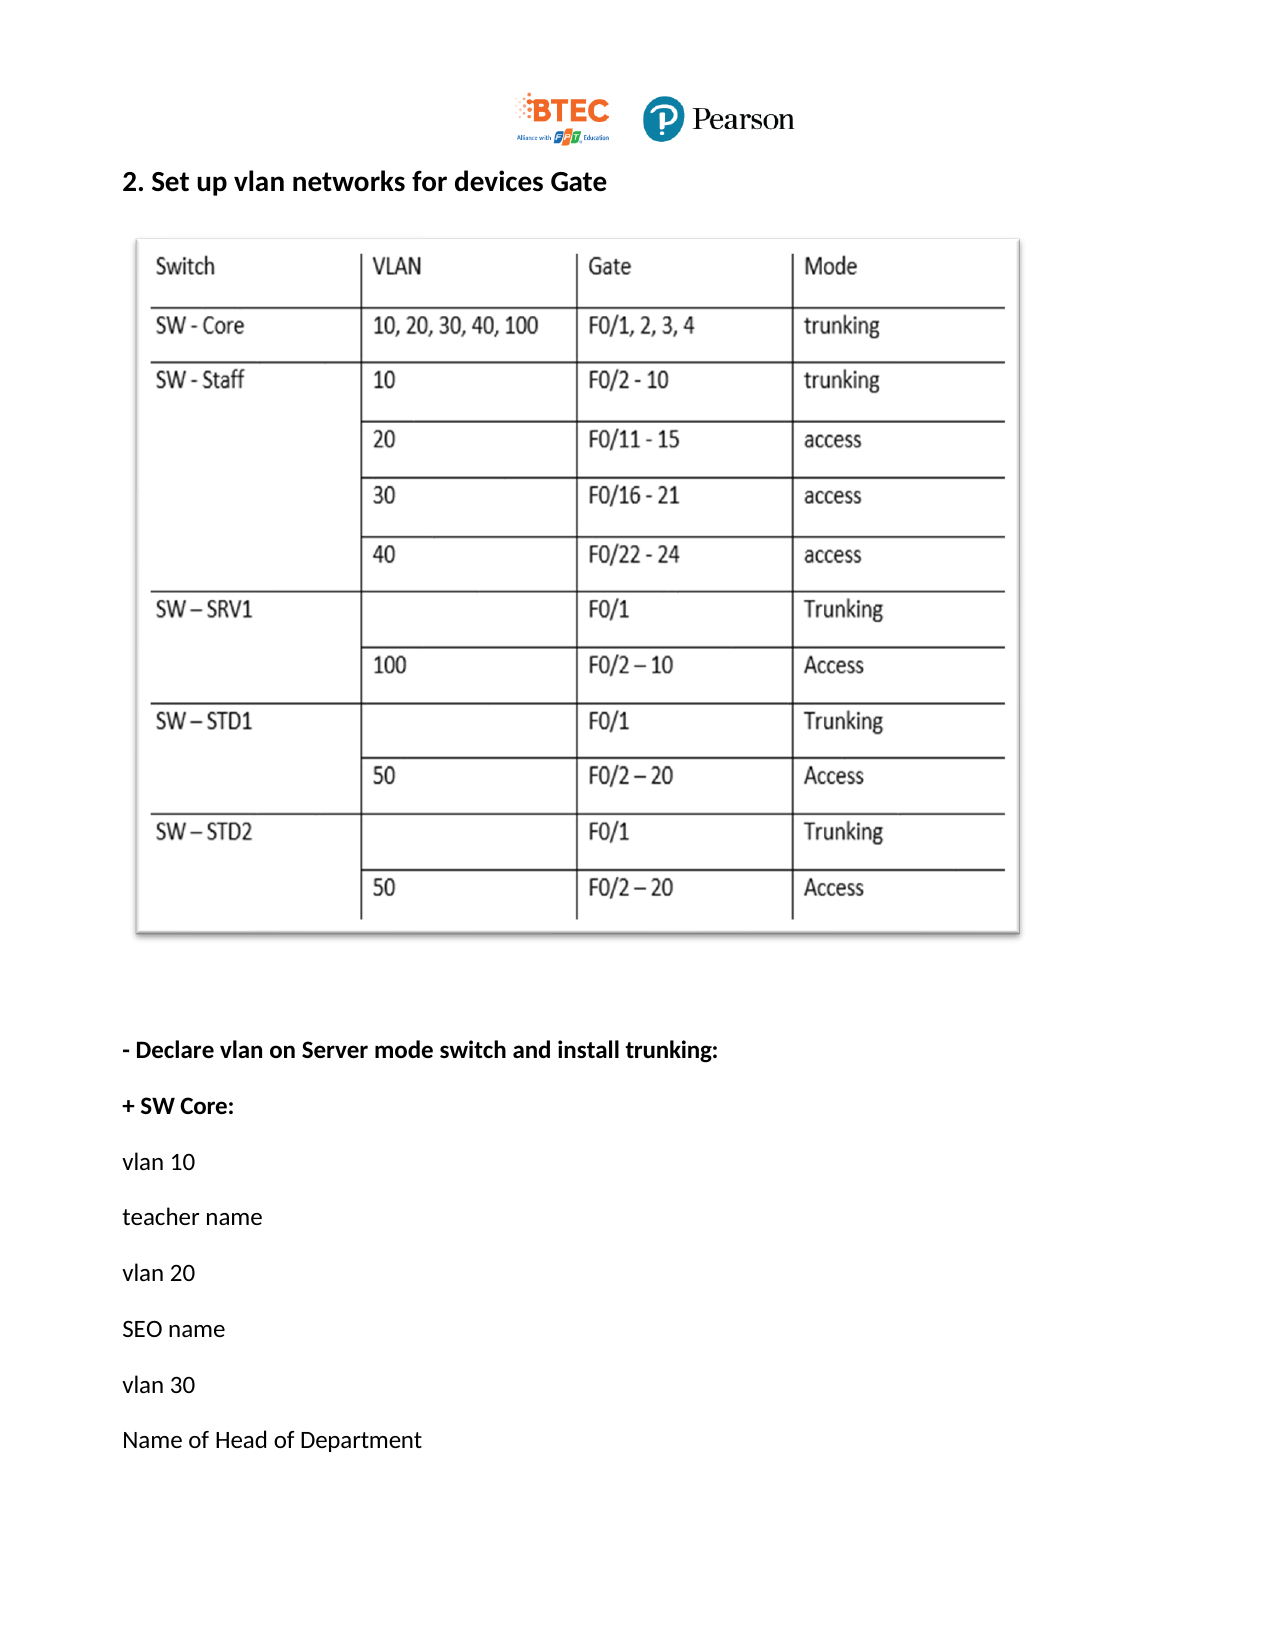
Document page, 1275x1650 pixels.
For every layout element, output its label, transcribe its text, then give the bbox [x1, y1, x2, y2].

text SEO name vlan 30 [122, 1313, 226, 1399]
text + SW Core: [122, 1090, 1244, 1121]
list Declare vlan on Server mode switch and install trunking: [122, 1034, 1244, 1064]
subtitle Set up vlan networks for devices Gate [122, 163, 1244, 199]
text vlan 10 teacher name vlan 20 [122, 1146, 263, 1288]
picture [129, 235, 1026, 944]
picture [502, 81, 810, 157]
text Name of Head of Department [122, 1424, 1244, 1455]
